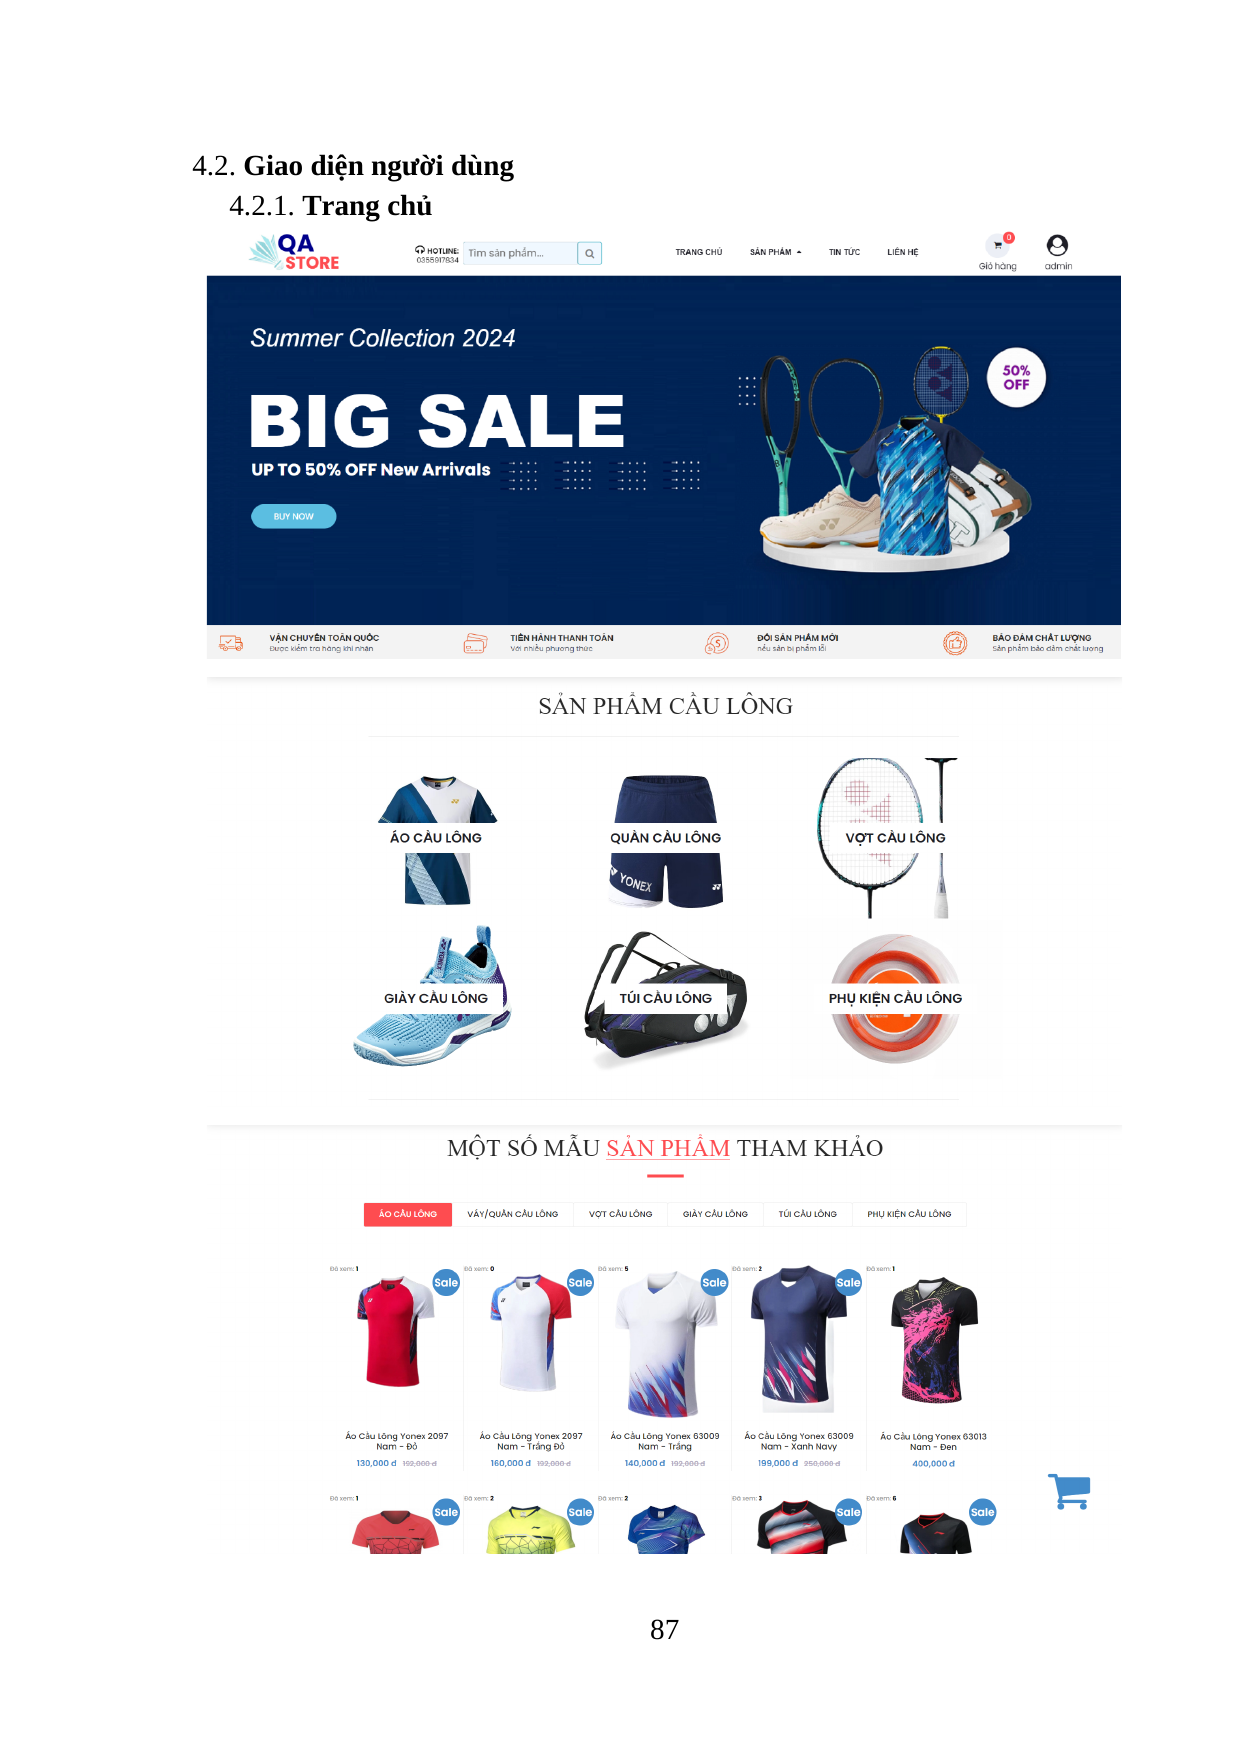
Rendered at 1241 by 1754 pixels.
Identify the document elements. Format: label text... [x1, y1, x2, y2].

picture [206, 1125, 1123, 1554]
picture [206, 677, 1123, 1107]
picture [206, 224, 1121, 659]
subtitle Giao diện người dùng [243, 148, 1122, 181]
subtitle Trang chủ [302, 188, 1122, 222]
